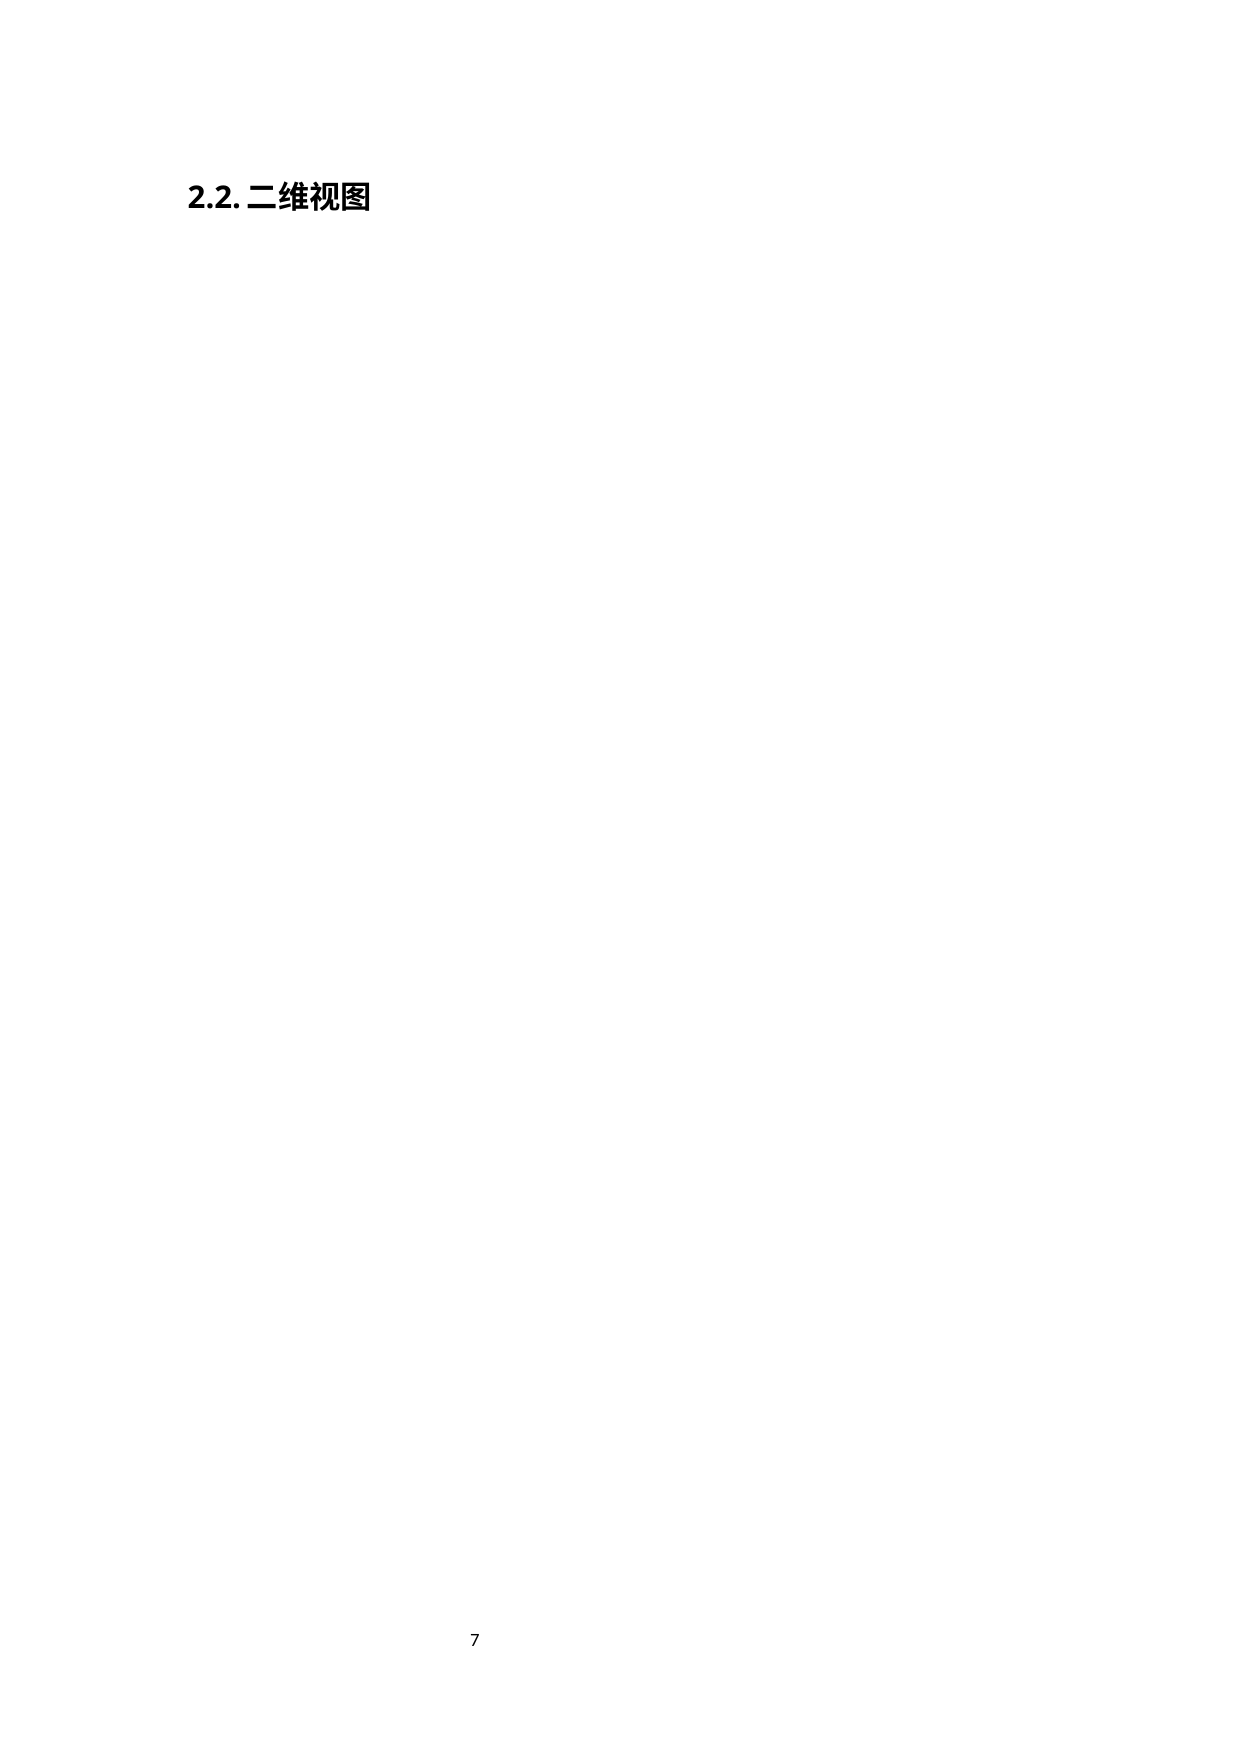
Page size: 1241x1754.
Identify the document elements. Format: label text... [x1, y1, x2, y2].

subtitle 二维视图 [187, 162, 1053, 227]
